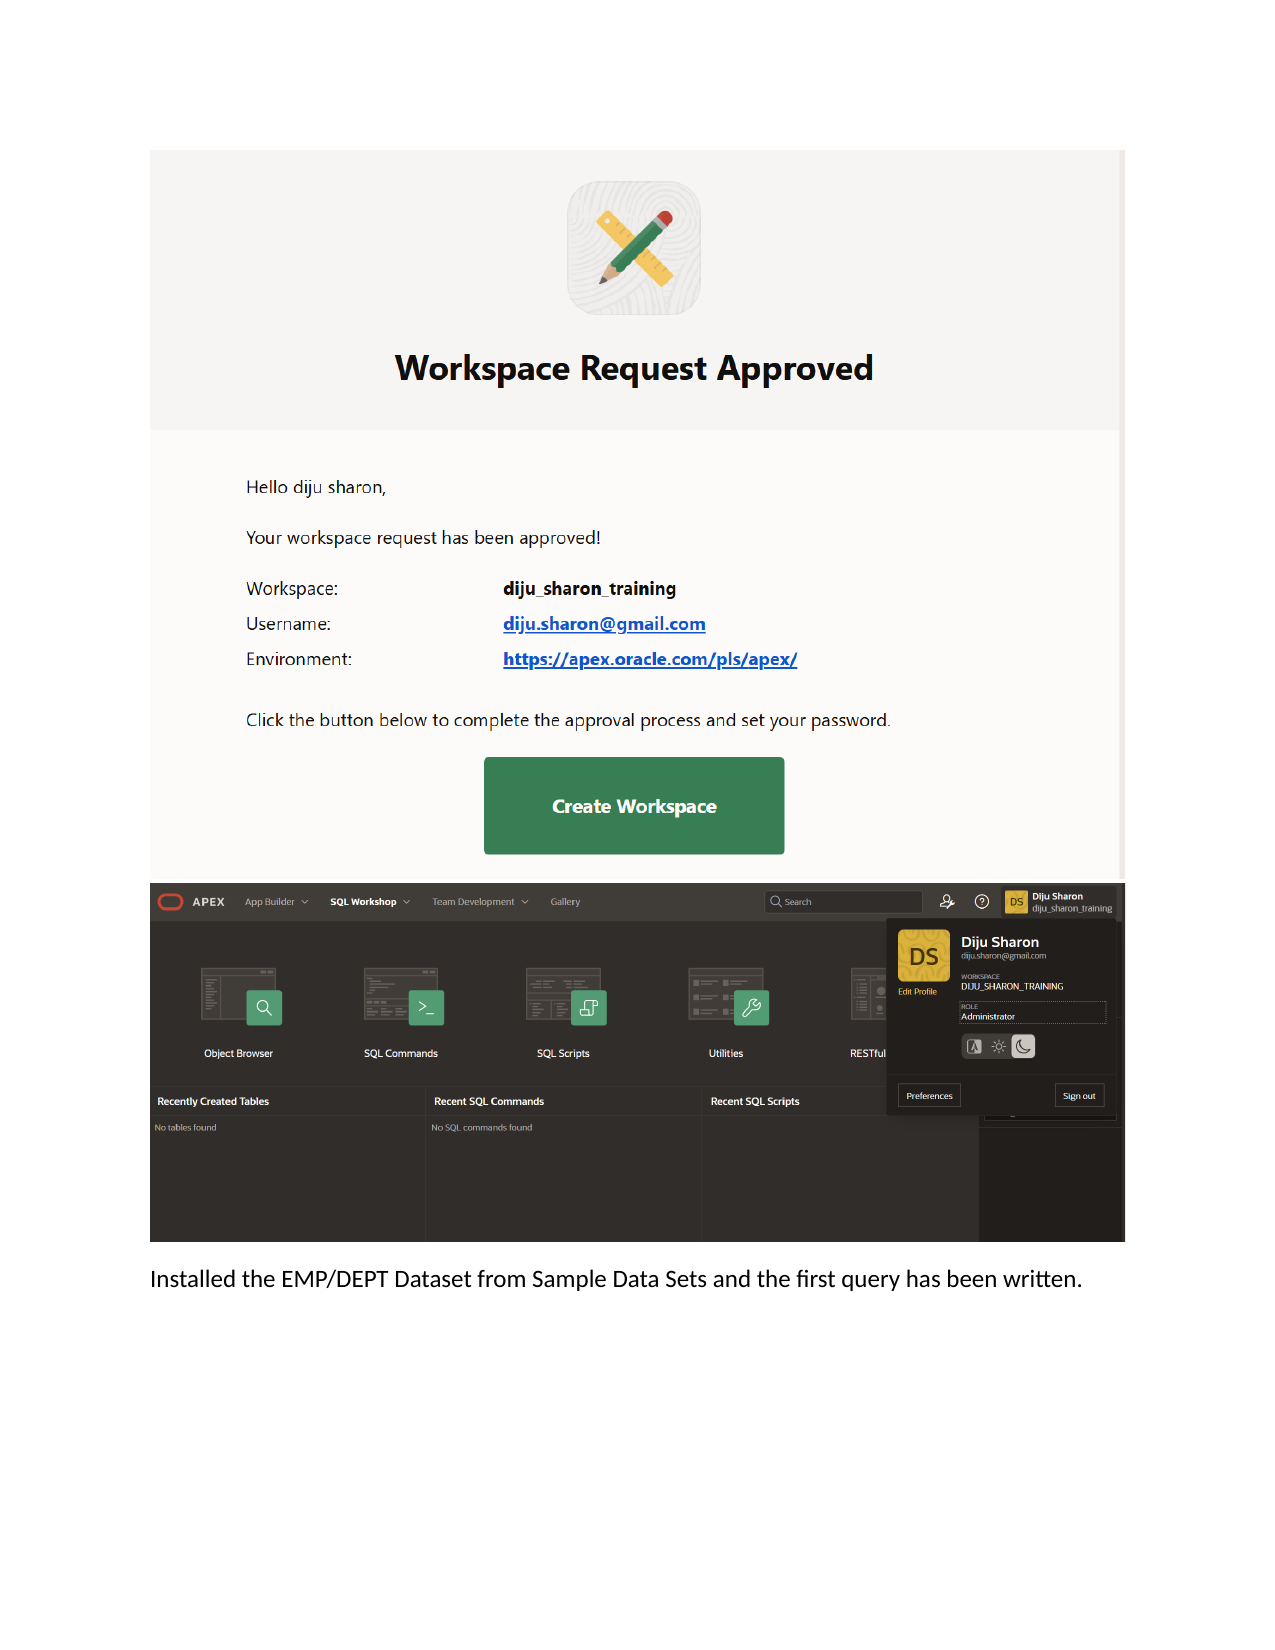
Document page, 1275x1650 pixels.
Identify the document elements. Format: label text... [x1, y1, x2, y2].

picture [150, 883, 1125, 1242]
text Installed the EMP/DEPT Dataset from Sample Data Sets and the first query has been written. [150, 1263, 1125, 1293]
picture [150, 150, 1125, 879]
